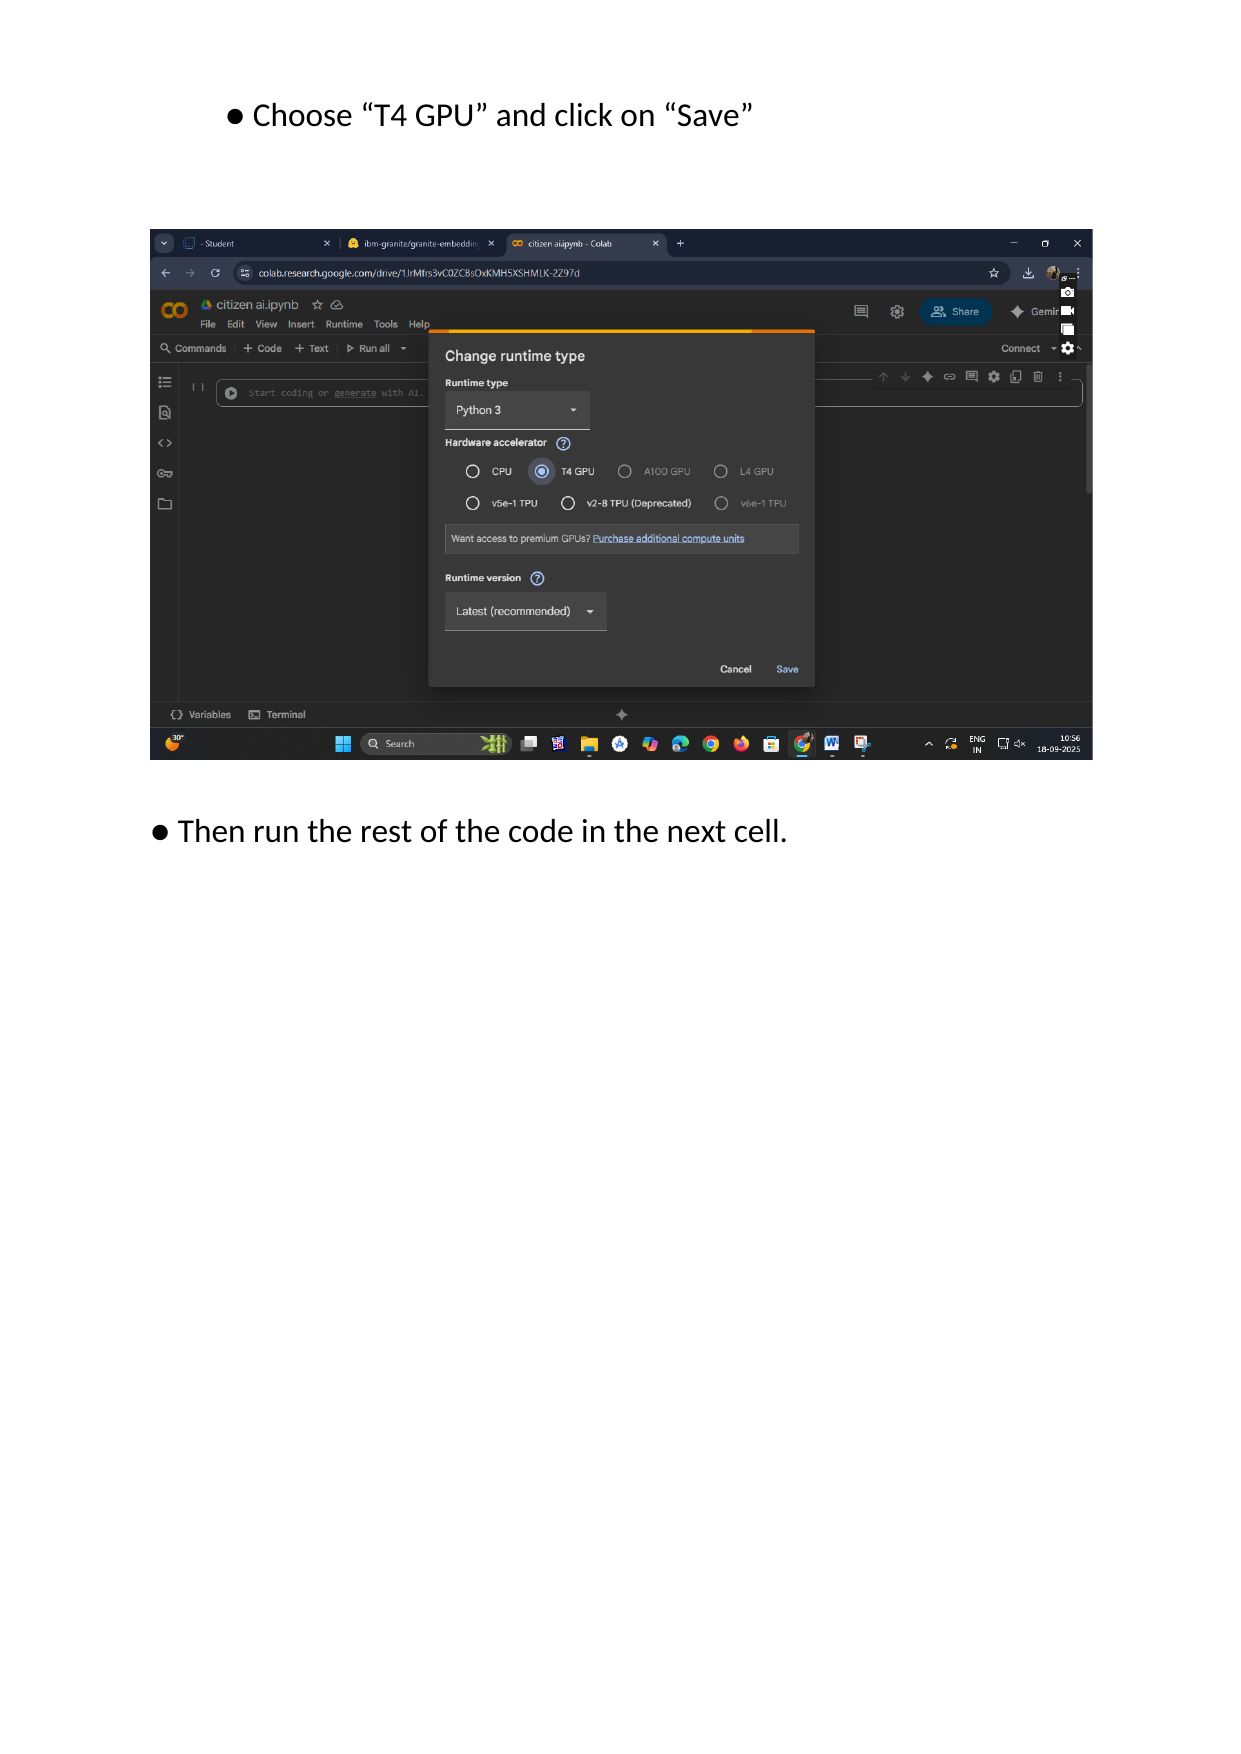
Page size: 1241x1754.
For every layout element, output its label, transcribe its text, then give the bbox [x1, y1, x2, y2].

text ● Choose “T4 GPU” and click on “Save” [150, 94, 1093, 135]
text ● Then run the rest of the code in the next cell. [150, 810, 1093, 851]
picture [150, 229, 1093, 760]
